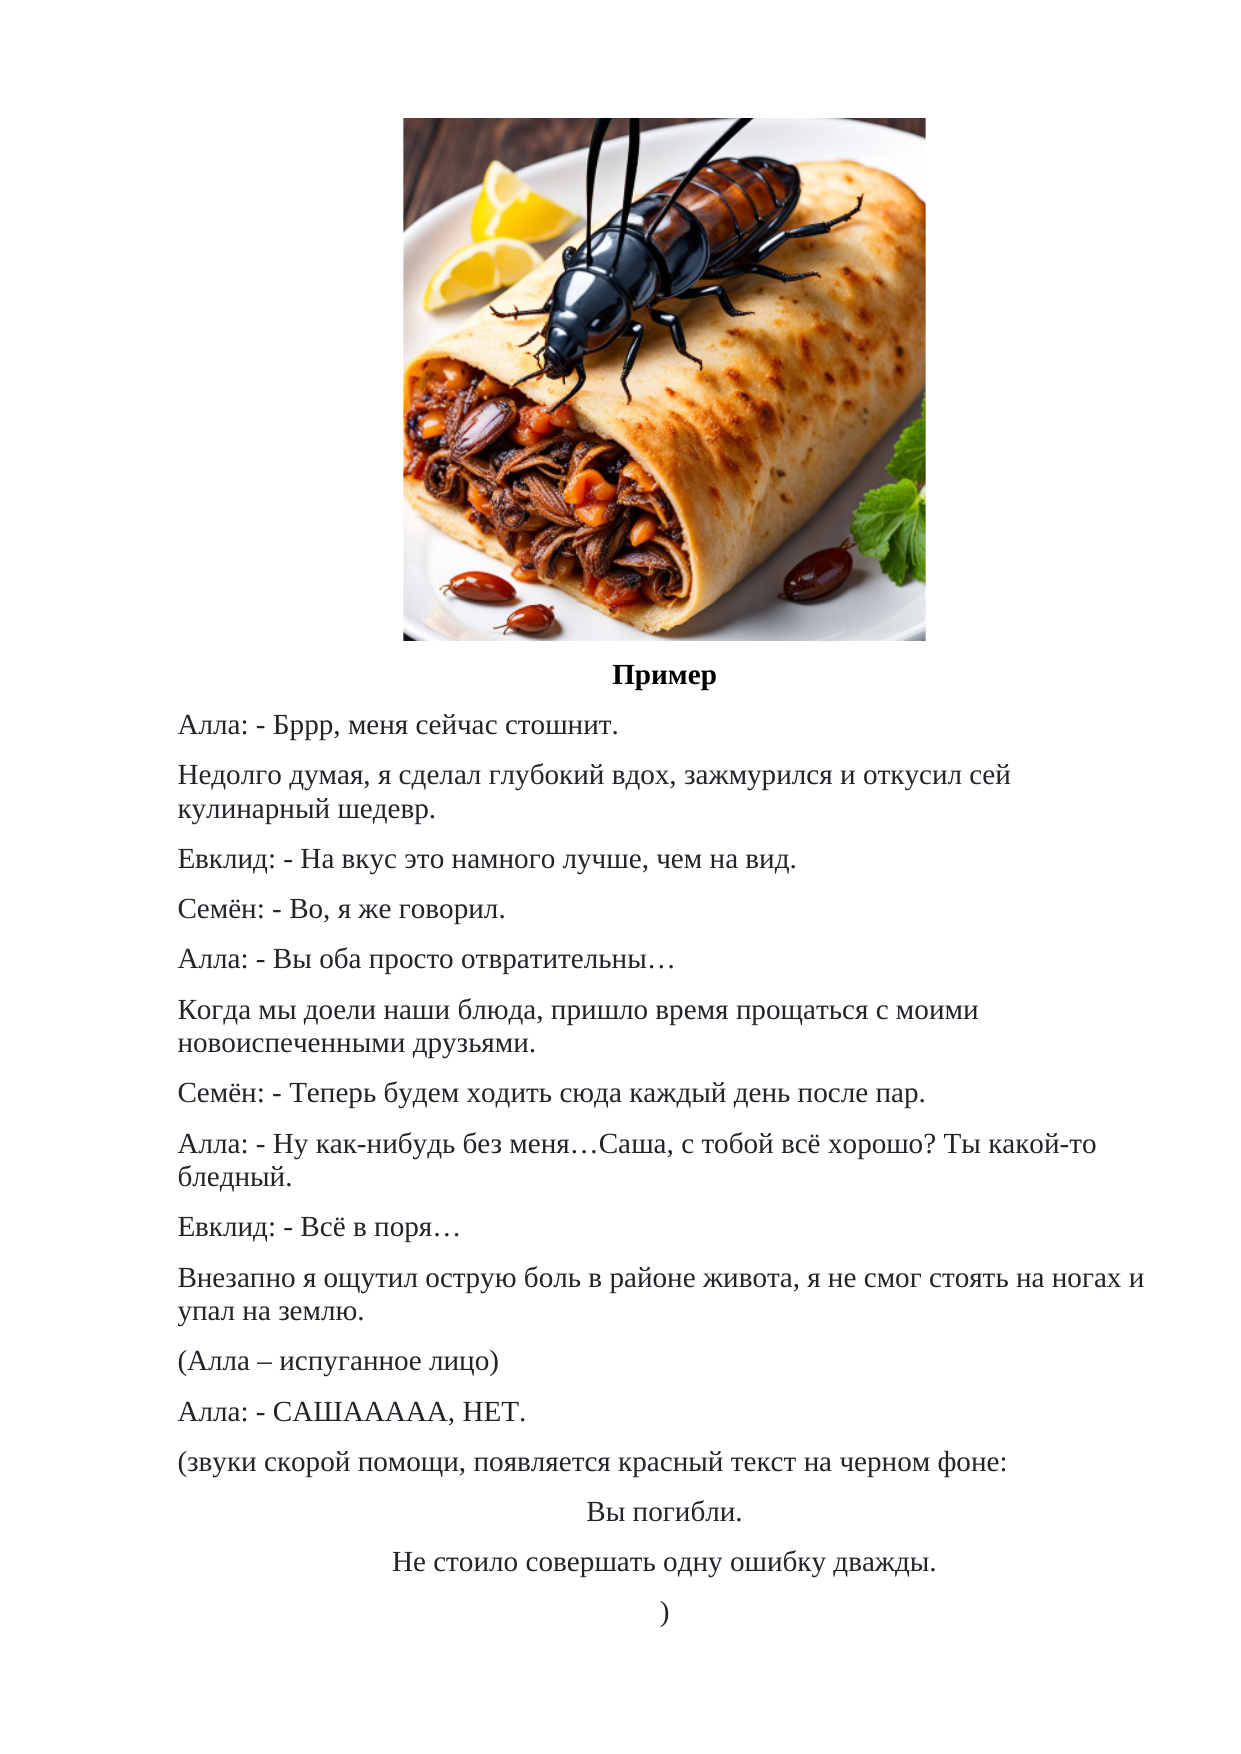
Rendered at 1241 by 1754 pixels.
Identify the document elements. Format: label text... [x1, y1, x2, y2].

text Евклид: - Всё в поря… [177, 1209, 1152, 1243]
text (Алла – испуганное лицо) [177, 1343, 1152, 1377]
text Алла: - Бррр, меня сейчас стошнит. [177, 707, 1152, 741]
text Когда мы доели наши блюда, пришло время прощаться с моими новоиспеченными друзьями. [177, 992, 1152, 1059]
picture [403, 118, 926, 641]
text Семён: - Во, я же говорил. [177, 891, 1152, 925]
text Пример [177, 657, 1152, 691]
text Вы погибли. [177, 1494, 1152, 1528]
text Евклид: - На вкус это намного лучше, чем на вид. [177, 841, 1152, 875]
text Не стоило совершать одну ошибку дважды. [177, 1544, 1152, 1578]
text (звуки скорой помощи, появляется красный текст на черном фоне: [177, 1444, 1152, 1477]
text ) [177, 1594, 1152, 1628]
text Внезапно я ощутил острую боль в районе живота, я не смог стоять на ногах и упал на землю. [177, 1260, 1152, 1327]
text Алла: - Ну как-нибудь без меня…Саша, с тобой всё хорошо? Ты какой-то бледный. [177, 1126, 1152, 1193]
text Недолго думая, я сделал глубокий вдох, зажмурился и откусил сей кулинарный шедевр. [177, 757, 1152, 824]
text Алла: - Вы оба просто отвратительны… [177, 942, 1152, 975]
text Алла: - САШААААА, НЕТ. [177, 1394, 1152, 1427]
text Семён: - Теперь будем ходить сюда каждый день после пар. [177, 1076, 1152, 1109]
